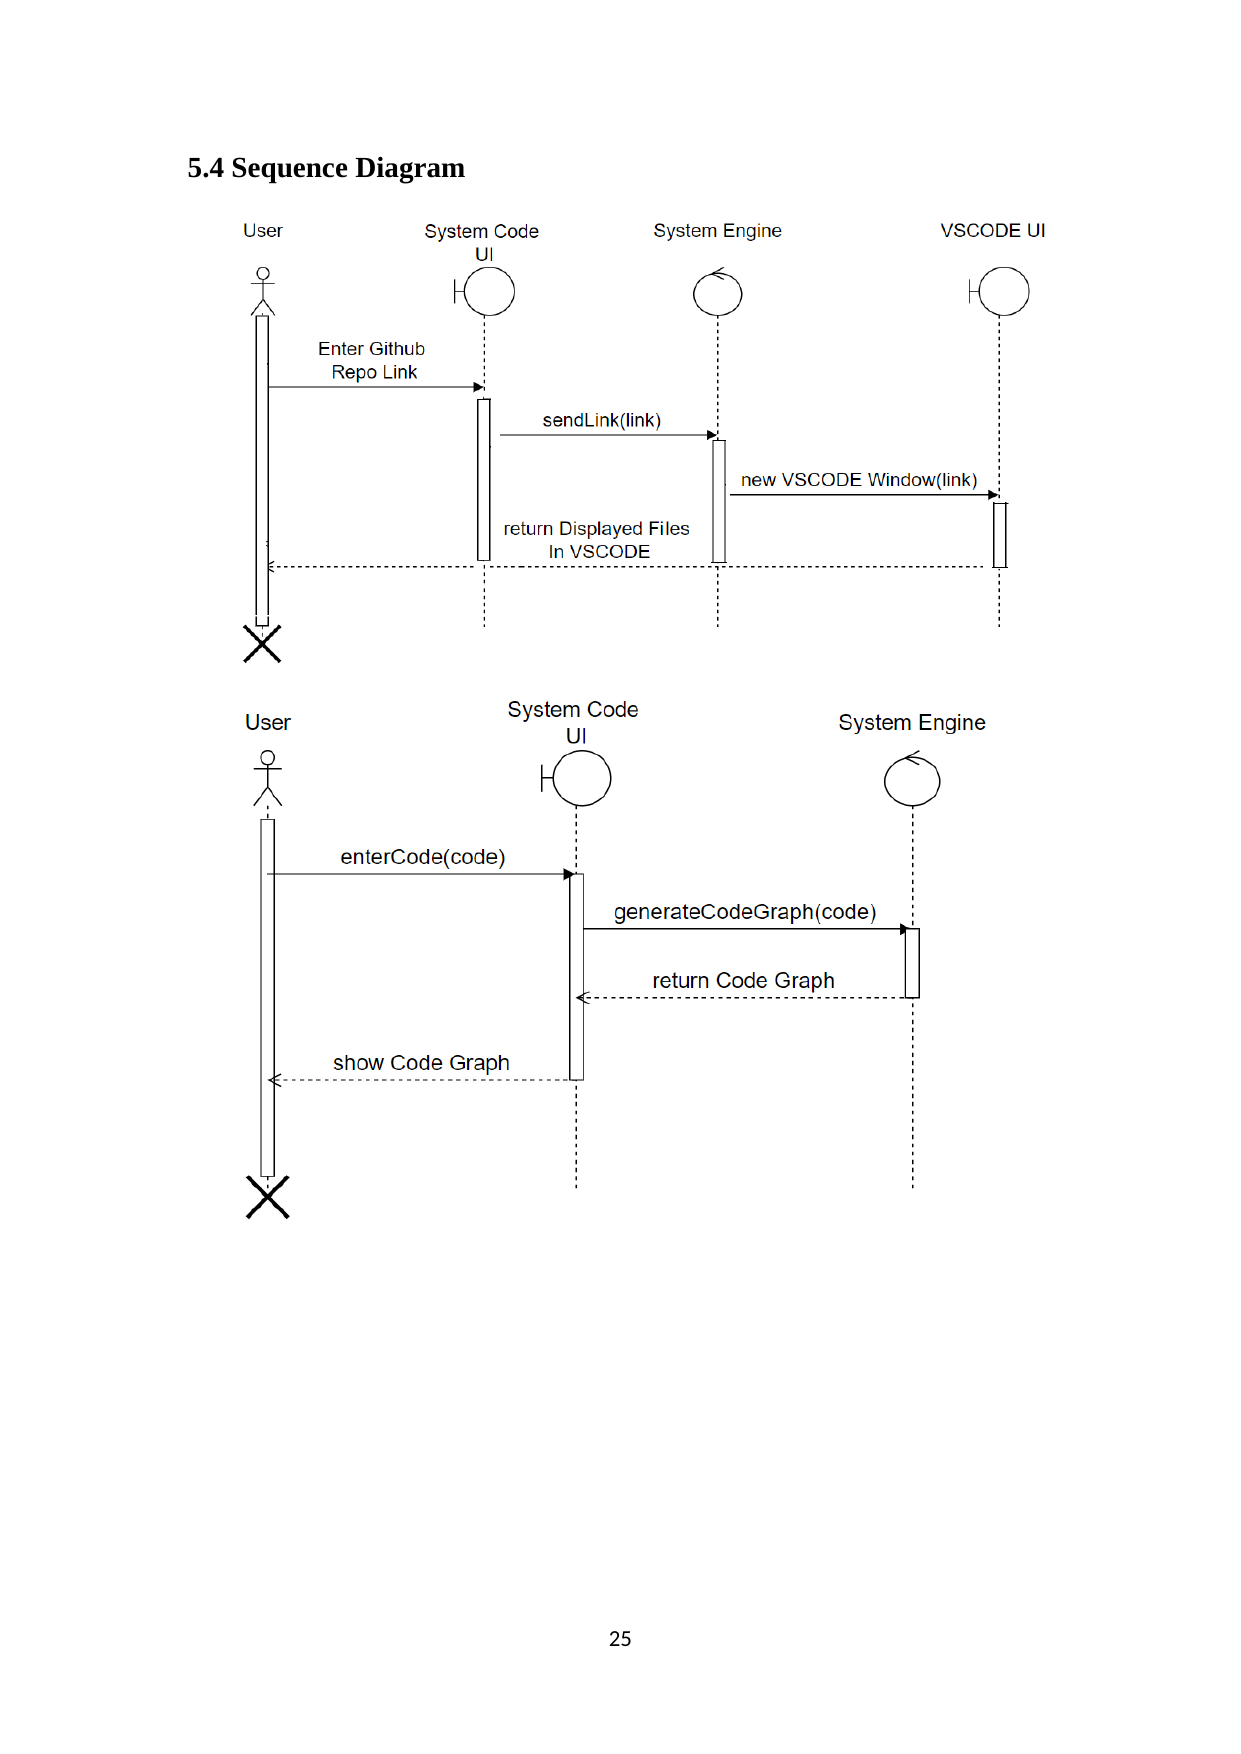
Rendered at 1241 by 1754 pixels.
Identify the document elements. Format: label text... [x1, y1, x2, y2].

subtitle 5.4 Sequence Diagram [187, 150, 1053, 183]
picture [187, 679, 1054, 1263]
picture [187, 200, 1052, 676]
